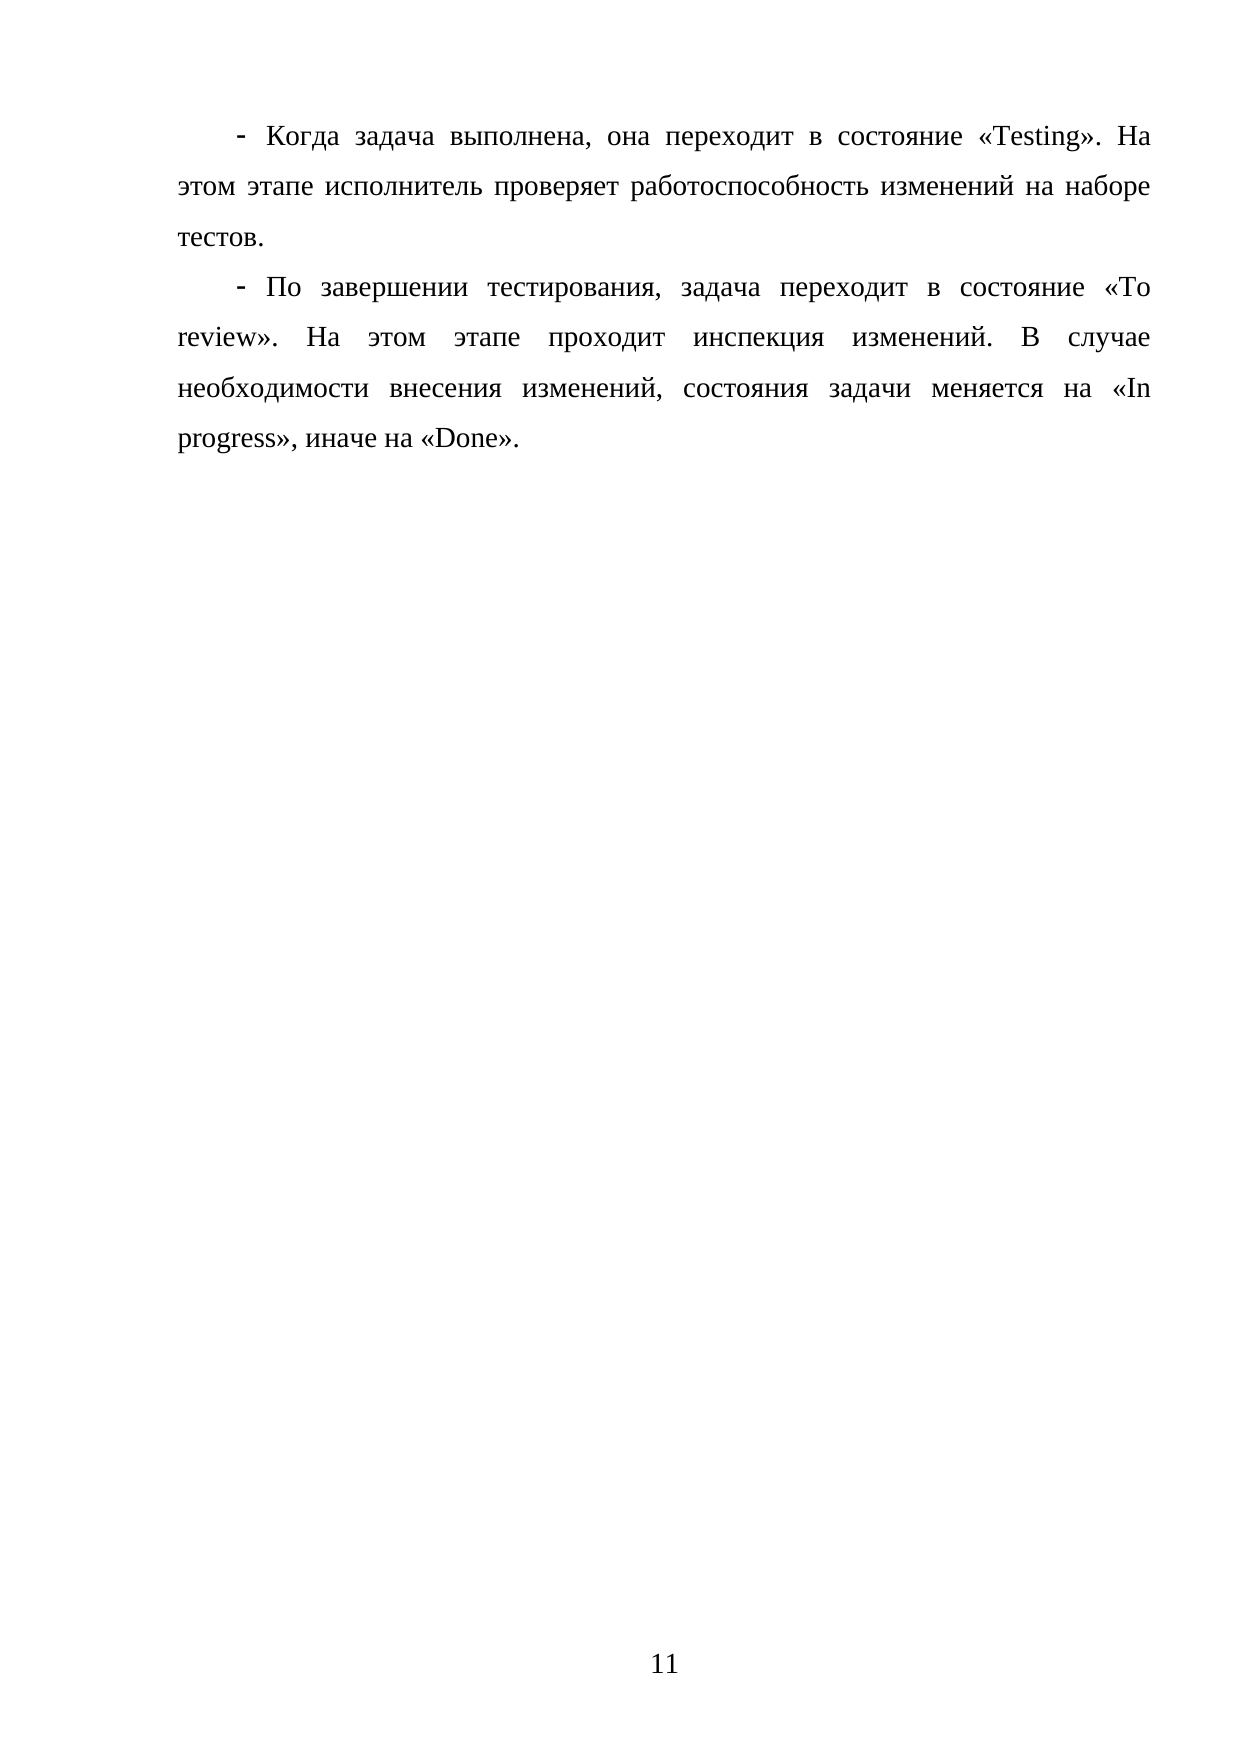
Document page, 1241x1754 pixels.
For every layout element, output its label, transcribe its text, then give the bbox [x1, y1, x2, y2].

list По завершении тестирования, задача переходит в состояние «To review». На этом этапе проходит инспекция изменений. В случае необходимости внесения изменений, состояния задачи меняется на «In progress», иначе на «Done». [177, 269, 1152, 454]
list Когда задача выполнена, она переходит в состояние «Testing». На этом этапе исполнитель проверяет работоспособность изменений на наборе тестов. [177, 118, 1152, 252]
